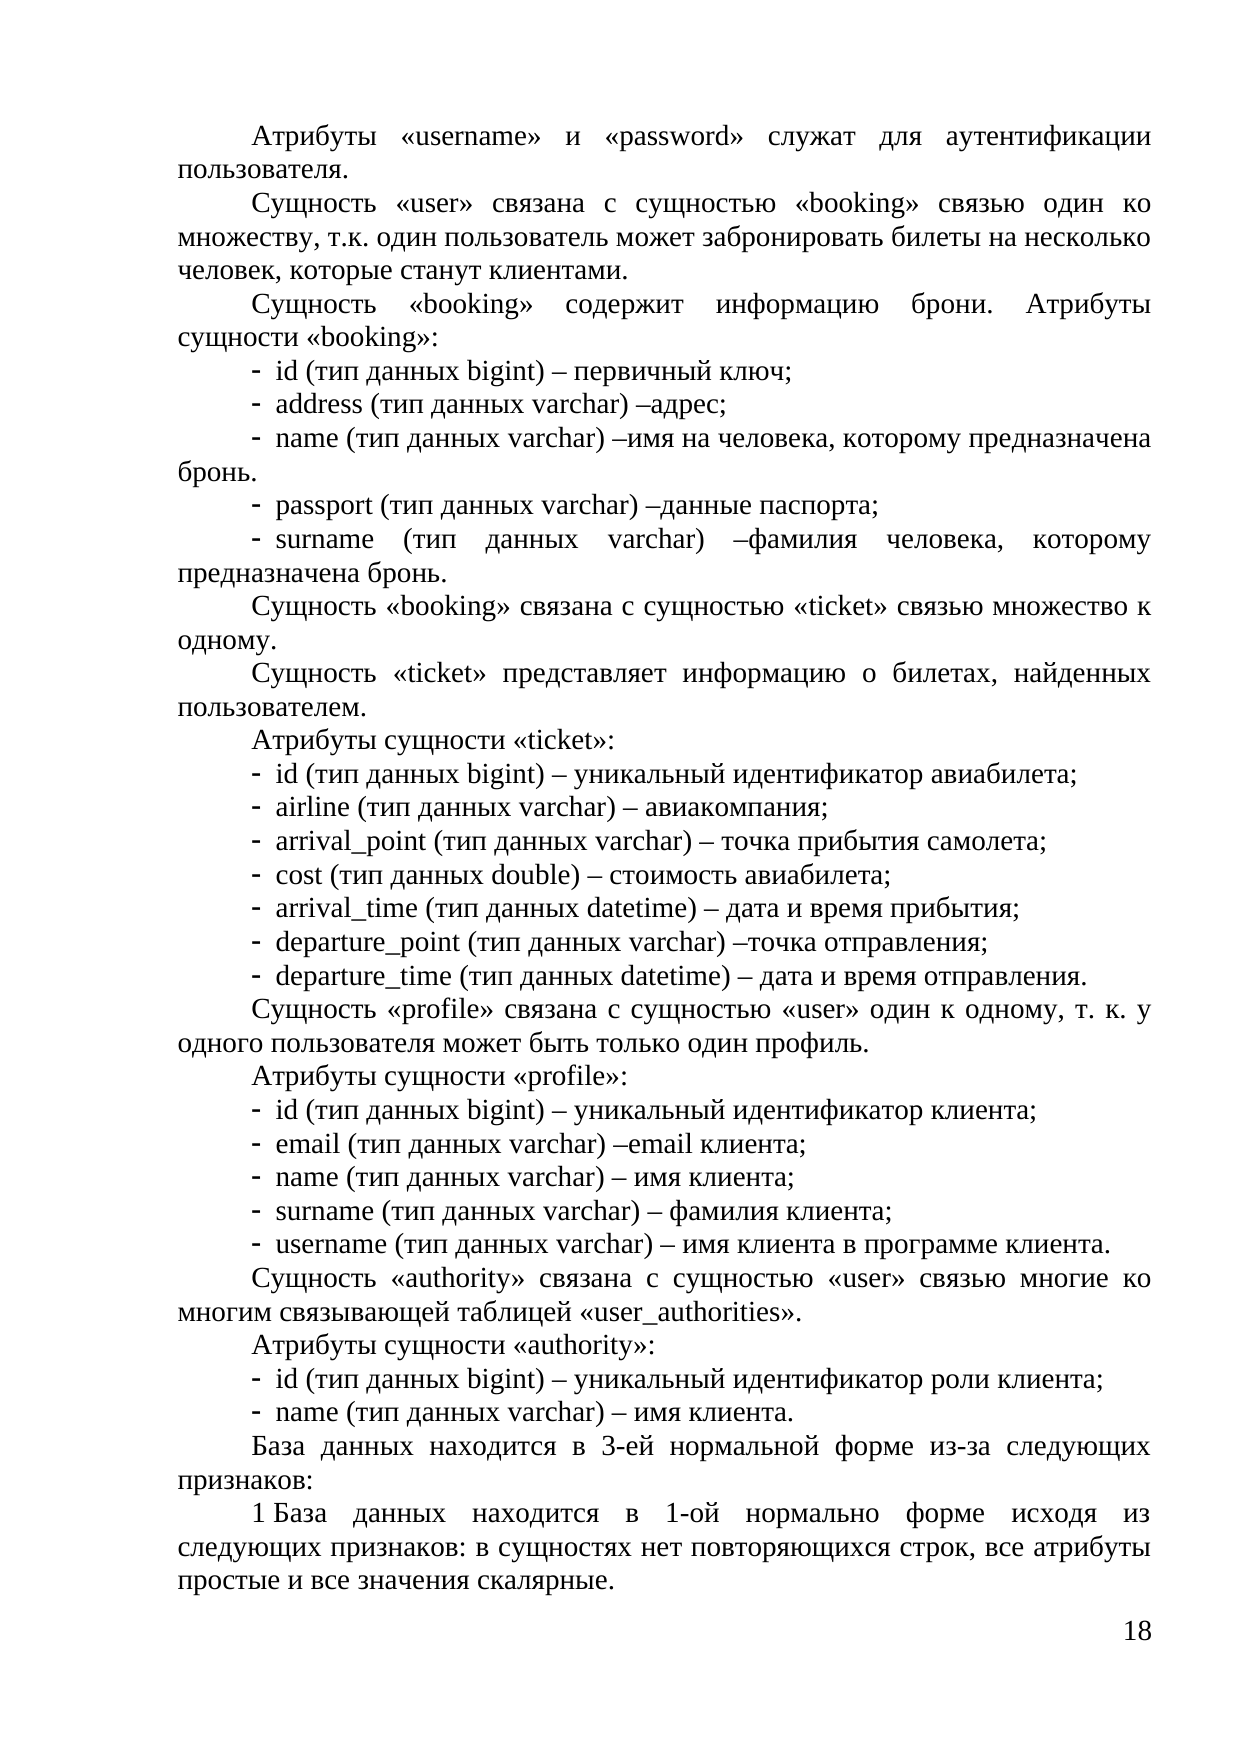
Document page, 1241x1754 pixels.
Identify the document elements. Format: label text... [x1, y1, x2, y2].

list База данных находится в 1-ой нормально форме исходя из следующих признаков: в сущностях нет повторяющихся строк, все атрибуты простые и все значения скалярные. [177, 1495, 1152, 1596]
text Сущность «booking» содержит информацию брони. Атрибуты сущности «booking»: [177, 286, 1152, 353]
list address (тип данных varchar) –адрес; [177, 387, 1152, 420]
text База данных находится в 3-ей нормальной форме из-за следующих признаков: [177, 1428, 1152, 1495]
list id (тип данных bigint) – уникальный идентификатор клиента; [177, 1092, 1152, 1126]
text Атрибуты сущности «profile»: [177, 1058, 1152, 1092]
list surname (тип данных varchar) –фамилия человека, которому предназначена бронь. [177, 521, 1152, 588]
text Сущность «user» связана с сущностью «booking» связью один ко множеству, т.к. один пользователь может забронировать билеты на несколько человек, которые станут клиентами. [177, 185, 1152, 286]
list departure_time (тип данных datetime) – дата и время отправления. [177, 958, 1152, 991]
list id (тип данных bigint) – уникальный идентификатор роли клиента; [177, 1361, 1152, 1394]
list name (тип данных varchar) –имя на человека, которому предназначена бронь. [177, 420, 1152, 487]
list name (тип данных varchar) – имя клиента; [177, 1159, 1152, 1193]
list departure_point (тип данных varchar) –точка отправления; [177, 924, 1152, 958]
list cost (тип данных double) – стоимость авиабилета; [177, 857, 1152, 891]
text Атрибуты сущности «ticket»: [177, 722, 1152, 756]
list passport (тип данных varchar) –данные паспорта; [177, 487, 1152, 521]
text Сущность «booking» связана с сущностью «ticket» связью множество к одному. [177, 588, 1152, 655]
list arrival_time (тип данных datetime) – дата и время прибытия; [177, 891, 1152, 924]
text Сущность «ticket» представляет информацию о билетах, найденных пользователем. [177, 655, 1152, 722]
text Атрибуты «username» и «password» служат для аутентификации пользователя. [177, 118, 1152, 185]
text Атрибуты сущности «authority»: [177, 1327, 1152, 1361]
list arrival_point (тип данных varchar) – точка прибытия самолета; [177, 823, 1152, 857]
list airline (тип данных varchar) – авиакомпания; [177, 789, 1152, 823]
list id (тип данных bigint) – уникальный идентификатор авиабилета; [177, 756, 1152, 789]
list username (тип данных varchar) – имя клиента в программе клиента. [177, 1227, 1152, 1260]
text Сущность «profile» связана с сущностью «user» один к одному, т. к. у одного пользователя может быть только один профиль. [177, 991, 1152, 1058]
list surname (тип данных varchar) – фамилия клиента; [177, 1193, 1152, 1227]
text Сущность «authority» связана с сущностью «user» связью многие ко многим связывающей таблицей «user_authorities». [177, 1260, 1152, 1327]
list name (тип данных varchar) – имя клиента. [177, 1394, 1152, 1428]
list id (тип данных bigint) – первичный ключ; [177, 353, 1152, 387]
list email (тип данных varchar) –email клиента; [177, 1126, 1152, 1159]
